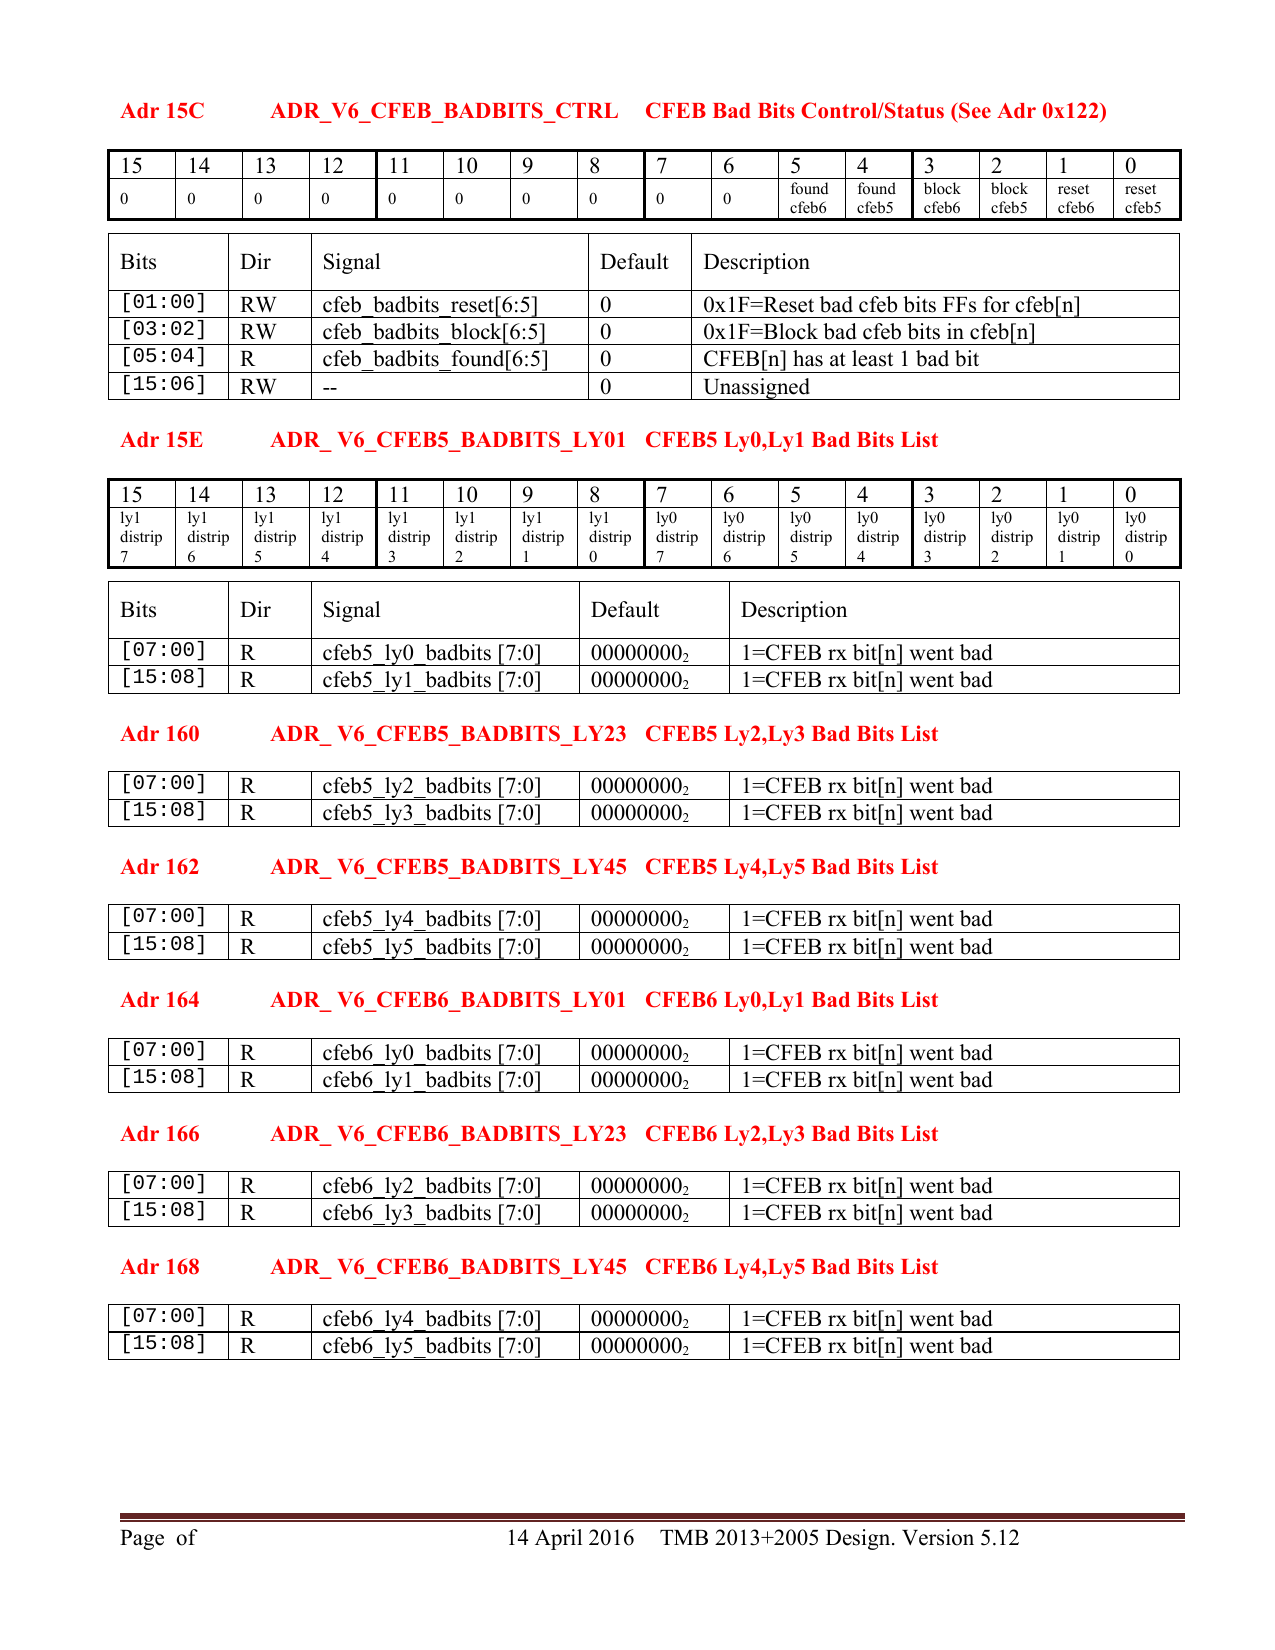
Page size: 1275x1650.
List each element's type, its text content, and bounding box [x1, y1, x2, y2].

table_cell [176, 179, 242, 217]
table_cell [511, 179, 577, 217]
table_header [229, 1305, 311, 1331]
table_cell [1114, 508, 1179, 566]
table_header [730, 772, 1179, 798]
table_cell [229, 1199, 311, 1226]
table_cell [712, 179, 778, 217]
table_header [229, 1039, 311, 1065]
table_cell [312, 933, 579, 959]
subtitle Adr 166 ADR_ V6_CFEB6_BADBITS_LY23 CFEB6 Ly2,Ly3 Bad Bits List [120, 1120, 1185, 1146]
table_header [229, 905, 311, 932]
subtitle Adr 162 ADR_ V6_CFEB5_BADBITS_LY45 CFEB5 Ly4,Ly5 Bad Bits List [120, 853, 1185, 879]
subtitle Adr 164 ADR_ V6_CFEB6_BADBITS_LY01 CFEB6 Ly0,Ly1 Bad Bits List [120, 986, 1185, 1013]
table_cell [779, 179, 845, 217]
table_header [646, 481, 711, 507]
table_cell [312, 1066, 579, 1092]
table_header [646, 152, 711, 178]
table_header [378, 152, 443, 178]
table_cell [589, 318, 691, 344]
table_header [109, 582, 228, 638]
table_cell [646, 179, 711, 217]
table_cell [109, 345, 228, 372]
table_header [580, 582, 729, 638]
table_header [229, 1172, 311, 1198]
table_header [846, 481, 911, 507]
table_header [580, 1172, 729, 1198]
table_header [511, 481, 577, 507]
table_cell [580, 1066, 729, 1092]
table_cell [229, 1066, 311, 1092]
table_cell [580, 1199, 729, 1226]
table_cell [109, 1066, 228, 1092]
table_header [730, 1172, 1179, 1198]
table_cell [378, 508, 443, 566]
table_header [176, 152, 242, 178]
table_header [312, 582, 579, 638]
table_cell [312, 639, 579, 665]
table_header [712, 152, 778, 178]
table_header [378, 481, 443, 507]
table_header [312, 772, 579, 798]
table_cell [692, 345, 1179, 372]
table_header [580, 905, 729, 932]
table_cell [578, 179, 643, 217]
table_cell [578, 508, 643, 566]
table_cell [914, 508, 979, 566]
subtitle Adr 15E ADR_ V6_CFEB5_BADBITS_LY01 CFEB5 Ly0,Ly1 Bad Bits List [120, 427, 1185, 453]
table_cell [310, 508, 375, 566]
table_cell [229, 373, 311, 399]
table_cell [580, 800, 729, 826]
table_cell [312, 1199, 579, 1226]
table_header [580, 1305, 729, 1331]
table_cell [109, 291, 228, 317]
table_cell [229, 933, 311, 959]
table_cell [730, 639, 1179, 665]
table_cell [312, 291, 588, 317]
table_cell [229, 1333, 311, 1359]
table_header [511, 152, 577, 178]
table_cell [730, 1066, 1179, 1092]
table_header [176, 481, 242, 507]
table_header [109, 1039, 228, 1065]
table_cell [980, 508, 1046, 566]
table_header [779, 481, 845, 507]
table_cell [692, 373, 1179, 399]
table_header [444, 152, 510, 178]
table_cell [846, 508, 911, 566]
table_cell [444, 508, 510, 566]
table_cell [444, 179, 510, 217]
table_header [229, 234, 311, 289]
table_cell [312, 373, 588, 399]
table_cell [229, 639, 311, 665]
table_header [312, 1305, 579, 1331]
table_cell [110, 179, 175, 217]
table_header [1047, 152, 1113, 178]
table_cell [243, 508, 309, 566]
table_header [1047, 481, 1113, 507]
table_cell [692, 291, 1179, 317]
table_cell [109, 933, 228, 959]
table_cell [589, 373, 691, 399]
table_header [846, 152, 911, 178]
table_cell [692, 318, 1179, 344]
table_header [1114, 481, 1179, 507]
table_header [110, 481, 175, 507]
subtitle Adr 15C ADR_V6_CFEB_BADBITS_CTRL CFEB Bad Bits Control/Status (See Adr 0x122) [120, 97, 1185, 124]
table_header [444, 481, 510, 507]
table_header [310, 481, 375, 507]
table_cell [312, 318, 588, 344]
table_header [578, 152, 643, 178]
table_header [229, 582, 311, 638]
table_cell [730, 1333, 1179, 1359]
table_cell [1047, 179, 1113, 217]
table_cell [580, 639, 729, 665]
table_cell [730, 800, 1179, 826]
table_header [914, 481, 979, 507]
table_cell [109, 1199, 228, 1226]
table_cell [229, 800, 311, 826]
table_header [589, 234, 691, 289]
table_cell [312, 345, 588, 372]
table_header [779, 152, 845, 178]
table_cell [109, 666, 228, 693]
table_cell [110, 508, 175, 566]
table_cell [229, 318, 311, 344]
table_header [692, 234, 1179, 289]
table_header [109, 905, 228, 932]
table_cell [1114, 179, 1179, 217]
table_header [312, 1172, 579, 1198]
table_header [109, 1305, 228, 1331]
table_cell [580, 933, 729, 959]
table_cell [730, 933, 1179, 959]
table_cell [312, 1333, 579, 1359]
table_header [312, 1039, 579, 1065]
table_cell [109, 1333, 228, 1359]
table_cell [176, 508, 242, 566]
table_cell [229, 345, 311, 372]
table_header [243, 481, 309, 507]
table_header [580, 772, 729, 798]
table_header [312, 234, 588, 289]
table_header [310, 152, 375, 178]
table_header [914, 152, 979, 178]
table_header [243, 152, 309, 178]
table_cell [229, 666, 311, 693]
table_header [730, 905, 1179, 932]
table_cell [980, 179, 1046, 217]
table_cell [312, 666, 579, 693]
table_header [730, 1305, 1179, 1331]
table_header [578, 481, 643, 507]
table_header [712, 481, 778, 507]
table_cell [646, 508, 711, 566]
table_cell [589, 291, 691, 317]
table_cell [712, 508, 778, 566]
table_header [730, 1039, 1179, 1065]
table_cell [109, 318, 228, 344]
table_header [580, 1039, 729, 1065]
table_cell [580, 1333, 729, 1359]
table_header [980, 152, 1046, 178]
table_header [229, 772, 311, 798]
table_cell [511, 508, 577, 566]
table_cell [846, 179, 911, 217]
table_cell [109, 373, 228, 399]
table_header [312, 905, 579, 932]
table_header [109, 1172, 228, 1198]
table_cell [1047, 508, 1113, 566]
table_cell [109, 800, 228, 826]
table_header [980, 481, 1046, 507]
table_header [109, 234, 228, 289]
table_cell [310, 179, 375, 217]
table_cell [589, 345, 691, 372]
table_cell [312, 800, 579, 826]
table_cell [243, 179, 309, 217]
subtitle Adr 168 ADR_ V6_CFEB6_BADBITS_LY45 CFEB6 Ly4,Ly5 Bad Bits List [120, 1253, 1185, 1279]
subtitle Adr 160 ADR_ V6_CFEB5_BADBITS_LY23 CFEB5 Ly2,Ly3 Bad Bits List [120, 720, 1185, 746]
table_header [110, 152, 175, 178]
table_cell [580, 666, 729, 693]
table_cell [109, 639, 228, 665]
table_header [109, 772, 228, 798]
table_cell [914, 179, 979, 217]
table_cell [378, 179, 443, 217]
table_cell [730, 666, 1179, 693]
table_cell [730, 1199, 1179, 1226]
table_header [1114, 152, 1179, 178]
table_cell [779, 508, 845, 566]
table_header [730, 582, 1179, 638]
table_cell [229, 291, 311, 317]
